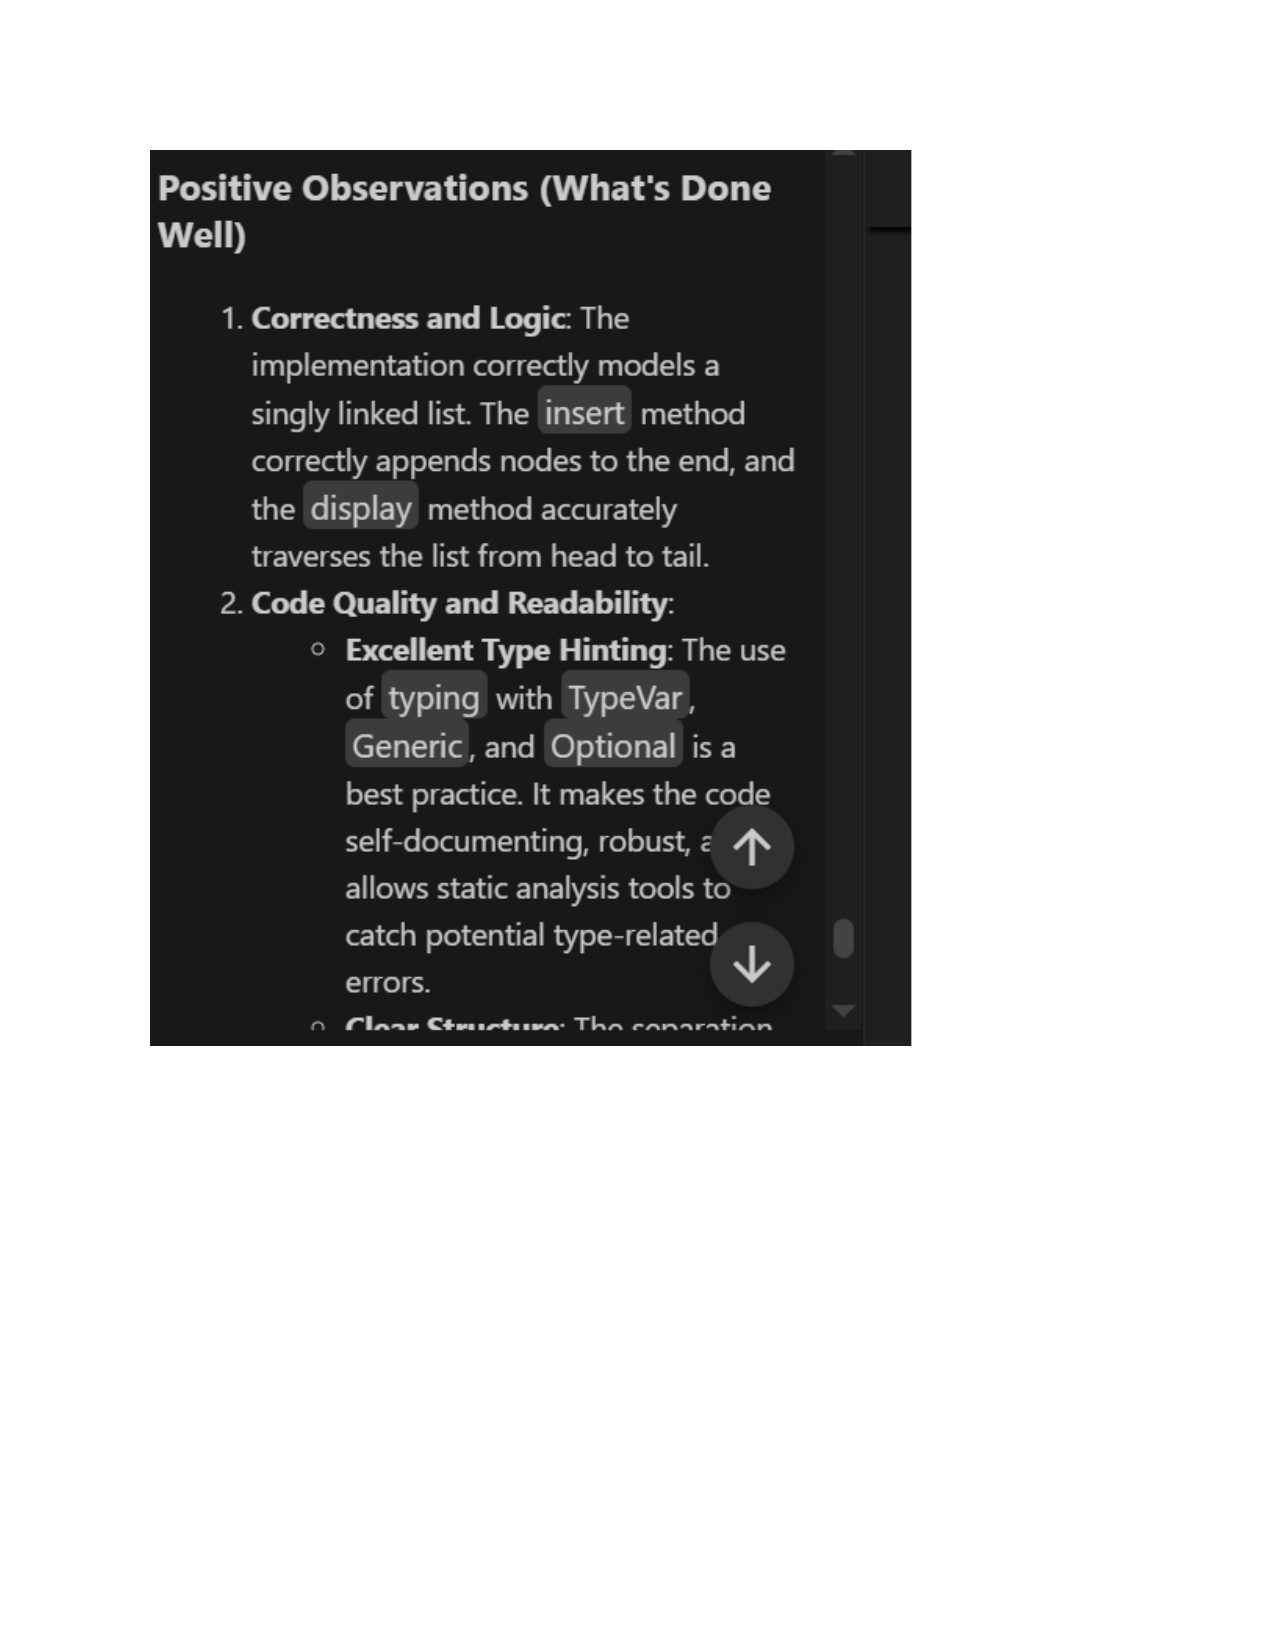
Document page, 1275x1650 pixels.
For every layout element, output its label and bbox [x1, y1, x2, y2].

picture [150, 150, 912, 1046]
